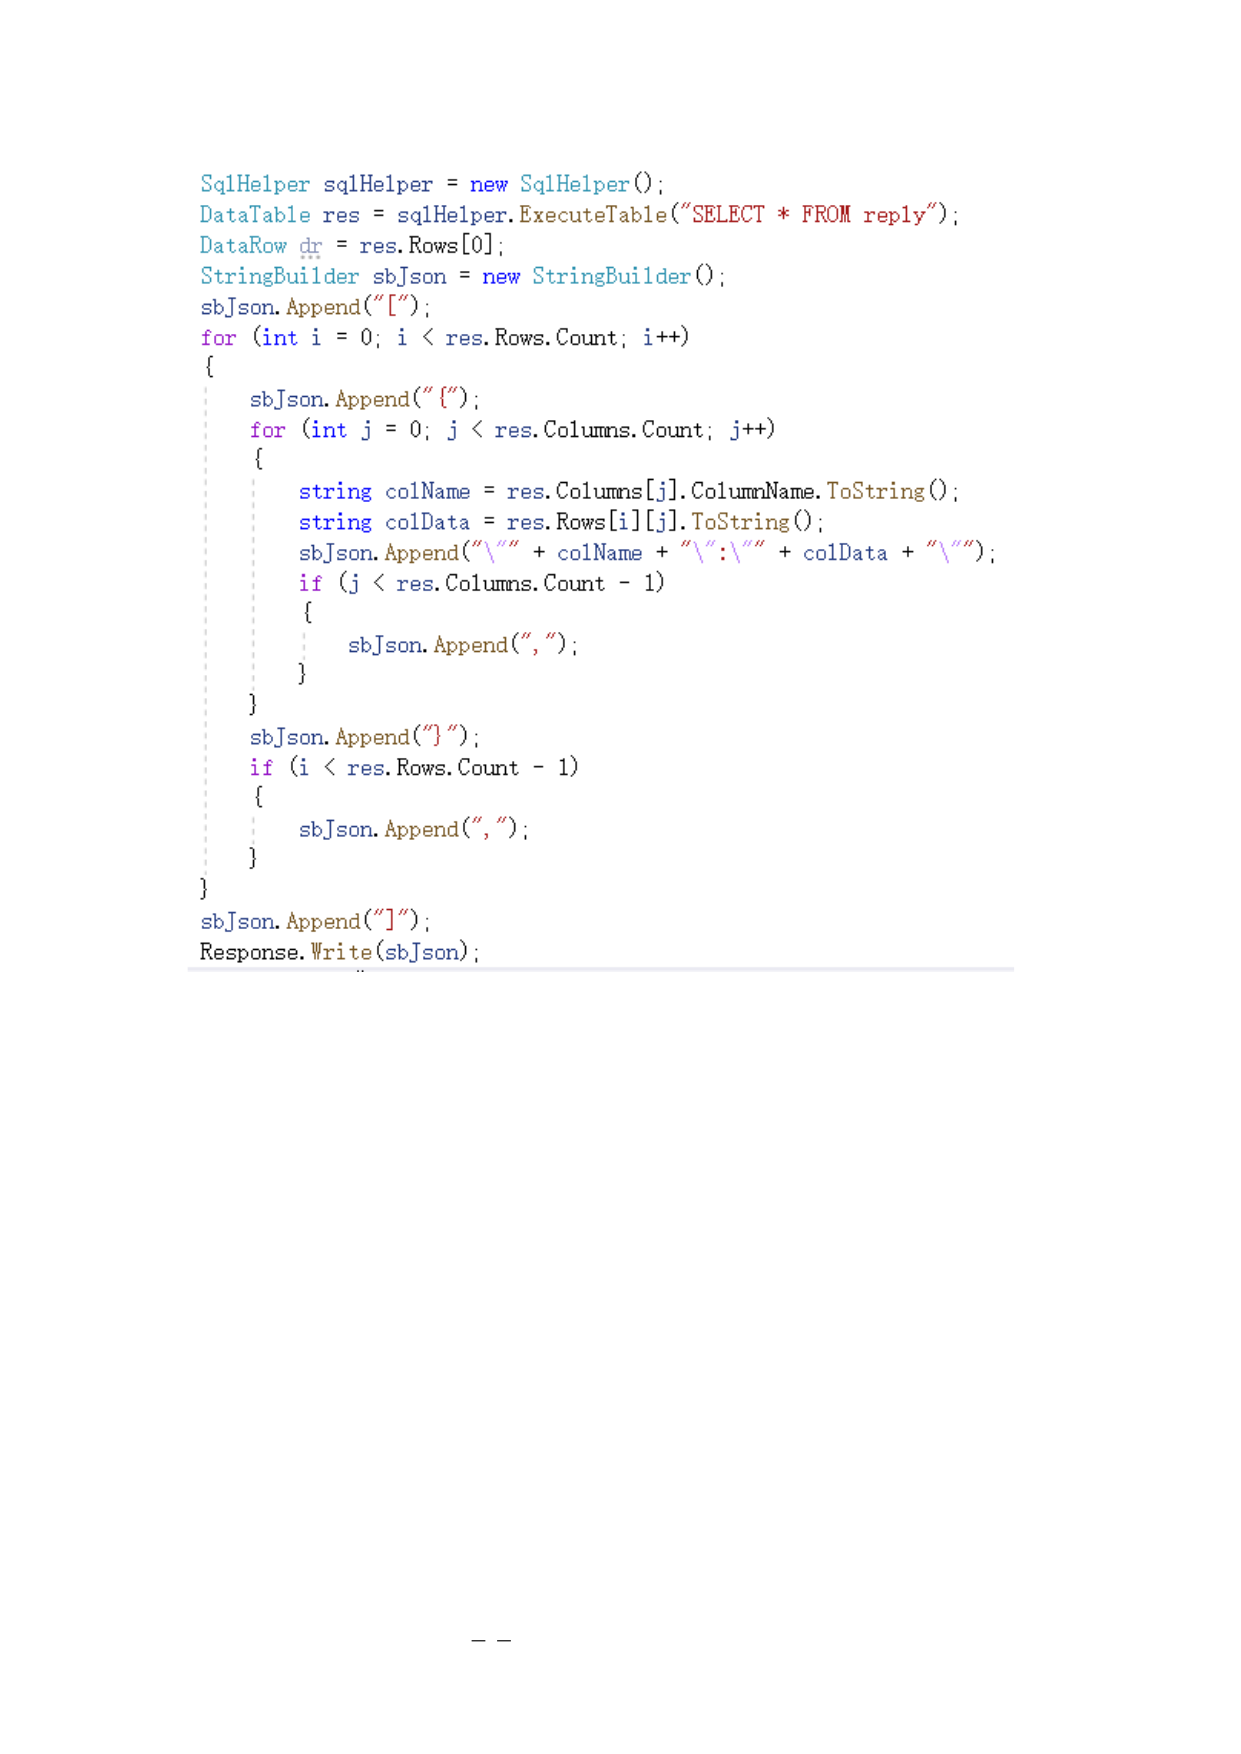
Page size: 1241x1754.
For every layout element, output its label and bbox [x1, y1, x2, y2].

picture [187, 162, 1015, 972]
